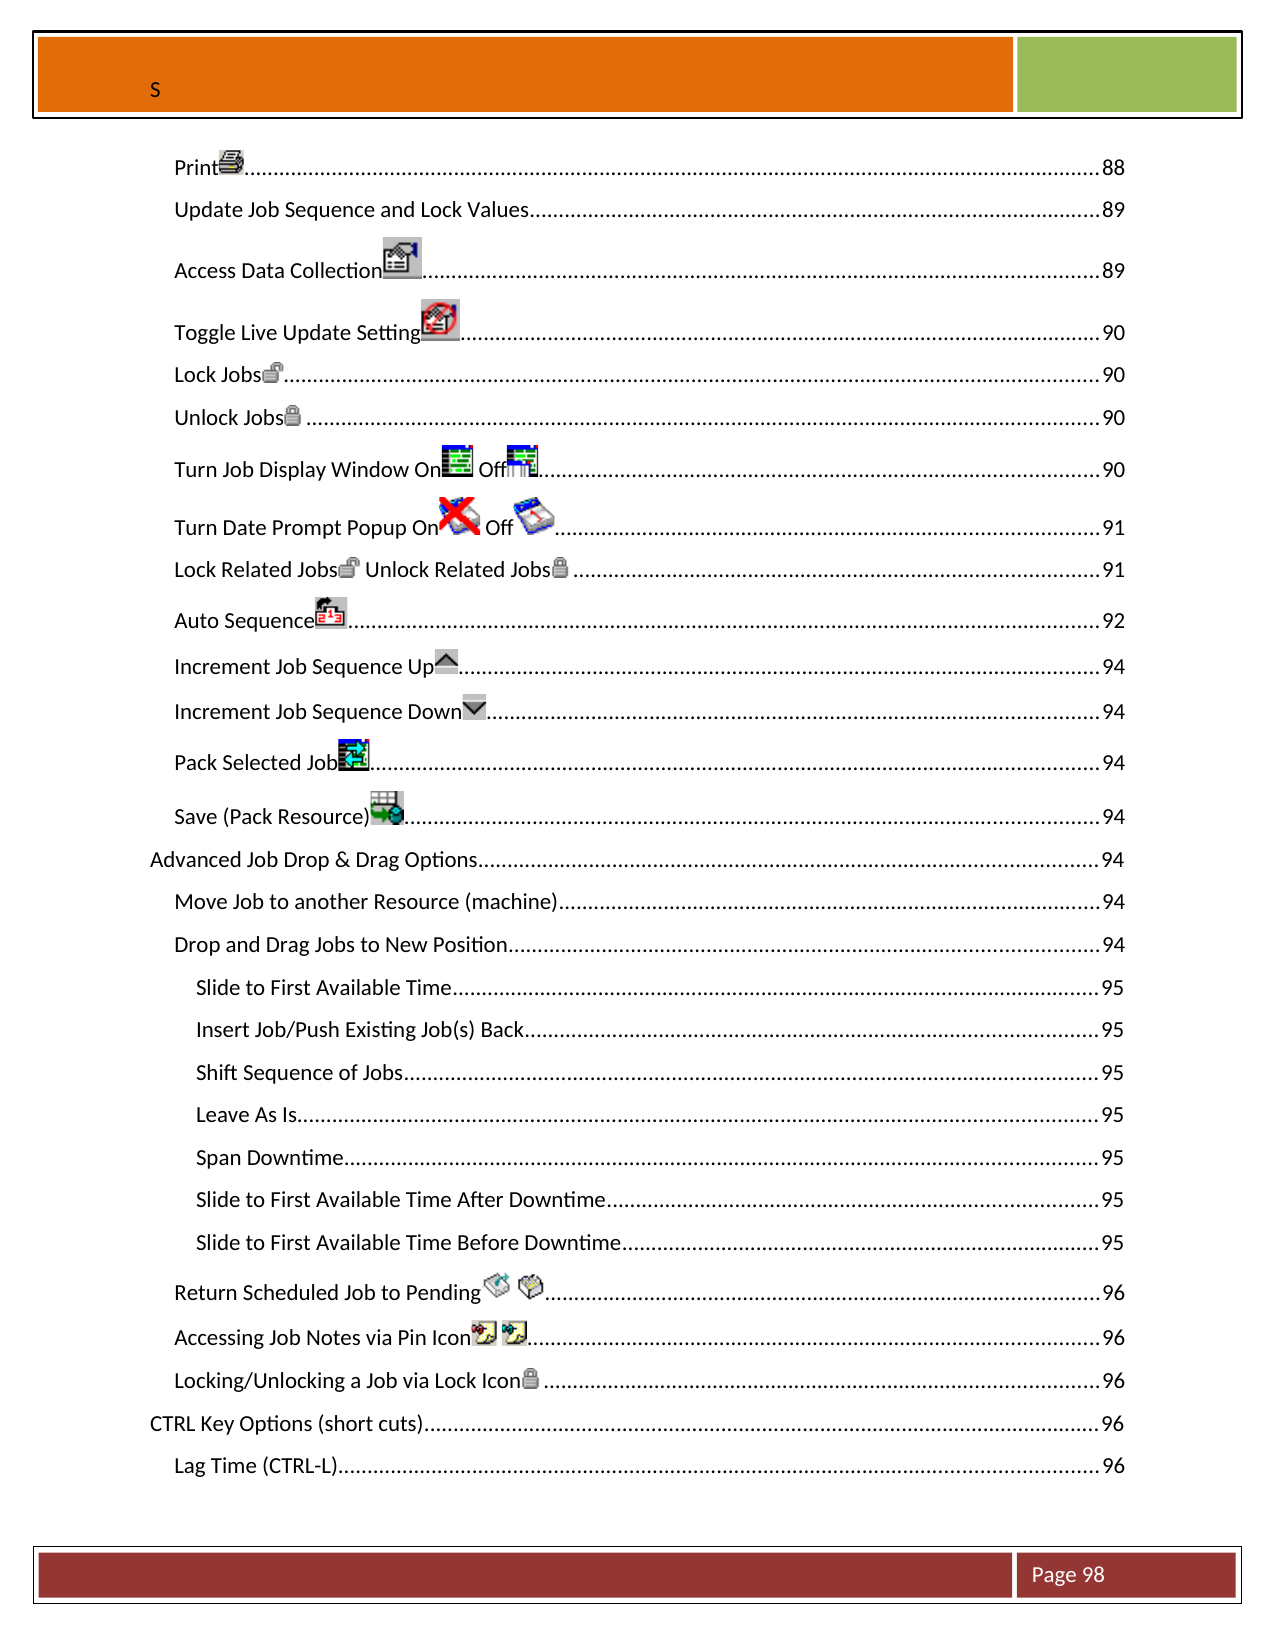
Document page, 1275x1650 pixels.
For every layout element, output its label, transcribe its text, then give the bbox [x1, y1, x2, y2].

text Lag Time (CTRL-L) 96 [173, 1451, 1125, 1479]
text Slide to First Available Time Before Downtime 95 [196, 1228, 1125, 1256]
text Access Data Collection 89 [173, 238, 1125, 284]
picture [481, 1270, 513, 1301]
picture [338, 739, 370, 771]
text Drop and Drag Jobs to New Position 94 [173, 930, 1125, 958]
picture [501, 1320, 527, 1346]
text Accessing Job Notes via Pin Icon 96 [173, 1321, 1125, 1352]
picture [462, 694, 487, 720]
text Turn Job Display Window On Off 90 [173, 446, 1125, 483]
text Return Scheduled Job to Pending 96 [173, 1271, 1125, 1306]
picture [434, 649, 459, 674]
picture [439, 497, 481, 535]
text Lock Jobs 90 [173, 361, 1125, 389]
text Save (Pack Resource) 94 [173, 791, 1125, 830]
text Slide to First Available Time 95 [196, 973, 1125, 1001]
text Auto Sequence 92 [173, 598, 1125, 634]
text Leave As Is 95 [196, 1100, 1125, 1128]
text Advanced Job Drop & Drag Options 94 [150, 845, 1125, 873]
picture [521, 1368, 544, 1389]
picture [506, 445, 539, 477]
text Span Downtime 95 [196, 1143, 1125, 1171]
text Move Job to another Resource (machine) 94 [173, 887, 1125, 915]
text Increment Job Sequence Up 94 [173, 649, 1125, 680]
picture [421, 299, 460, 341]
text Turn Date Prompt Popup On Off 91 [173, 497, 1125, 541]
text Insert Job/Push Existing Job(s) Back 95 [196, 1015, 1125, 1043]
text Increment Job Sequence Down 94 [173, 694, 1125, 725]
text Shift Sequence of Jobs 95 [196, 1058, 1125, 1086]
text Locking/Unlocking a Job via Lock Icon 96 [173, 1366, 1125, 1394]
picture [283, 405, 306, 426]
text Toggle Live Update Setting 90 [173, 299, 1125, 346]
picture [513, 497, 555, 535]
picture [370, 791, 404, 825]
picture [517, 1273, 545, 1301]
text Pack Selected Job 94 [173, 739, 1125, 777]
text Print 88 [173, 150, 1125, 181]
picture [441, 445, 474, 477]
picture [261, 362, 284, 383]
text Slide to First Available Time After Downtime 95 [196, 1186, 1125, 1214]
picture [218, 150, 244, 175]
picture [337, 557, 360, 578]
picture [382, 237, 422, 279]
picture [314, 597, 348, 629]
picture [471, 1320, 497, 1346]
picture [551, 557, 573, 578]
text Update Job Sequence and Lock Values 89 [173, 195, 1125, 223]
text Lock Related Jobs Unlock Related Jobs 91 [173, 555, 1125, 583]
text CTRL Key Options (short cuts) 96 [150, 1409, 1125, 1437]
text Unlock Jobs 90 [173, 403, 1125, 431]
